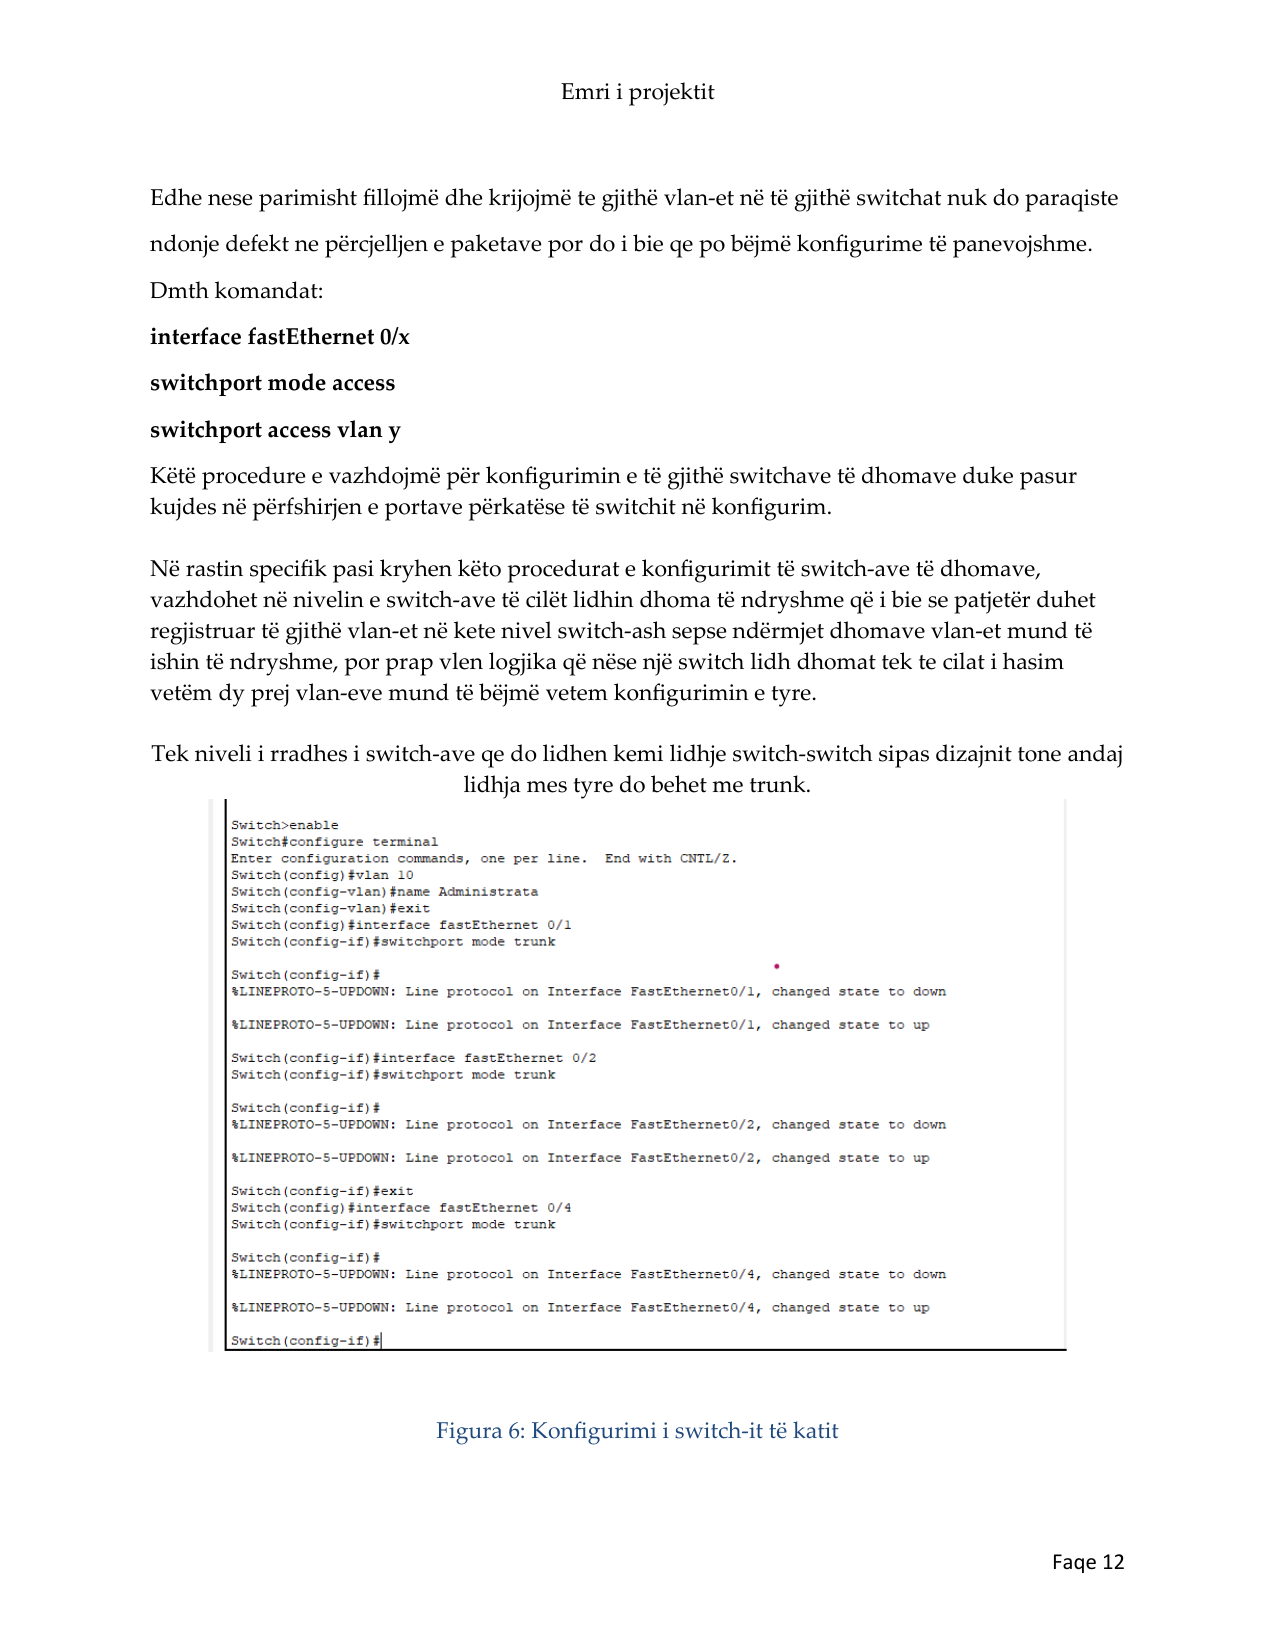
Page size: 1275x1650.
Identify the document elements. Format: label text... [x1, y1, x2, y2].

text Këtë procedure e vazhdojmë për konfigurimin e të gjithë switchave të dhomave duke pasur kujdes në përfshirjen e portave përkatëse të switchit në konfigurim. [150, 459, 1125, 521]
text Figura 6: Konfigurimi i switch-it të katit [150, 1414, 1125, 1445]
picture [208, 799, 1067, 1352]
text Në rastin specifik pasi kryhen këto procedurat e konfigurimit të switch-ave të dhomave, vazhdohet në nivelin e switch-ave të cilët lidhin dhoma të ndryshme që i bie se patjetër duhet regjistruar të gjithë vlan-et në kete nivel switch-ash sepse ndërmjet dhomave vlan-et mund të ishin të ndryshme, por prap vlen logjika që nëse një switch lidh dhomat tek te cilat i hasim vetëm dy prej vlan-eve mund të bëjmë vetem konfigurimin e tyre. [150, 552, 1125, 707]
text Dmth komandat: interface fastEthernet 0/x switchport mode access [150, 274, 1125, 397]
text Edhe nese parimisht fillojmë dhe krijojmë te gjithë vlan-et në të gjithë switchat nuk do paraqiste ndonje defekt ne përcjelljen e paketave por do i bie qe po bëjmë konfigurime të panevojshme. [150, 181, 1125, 258]
text switchport access vlan y [150, 413, 1125, 444]
